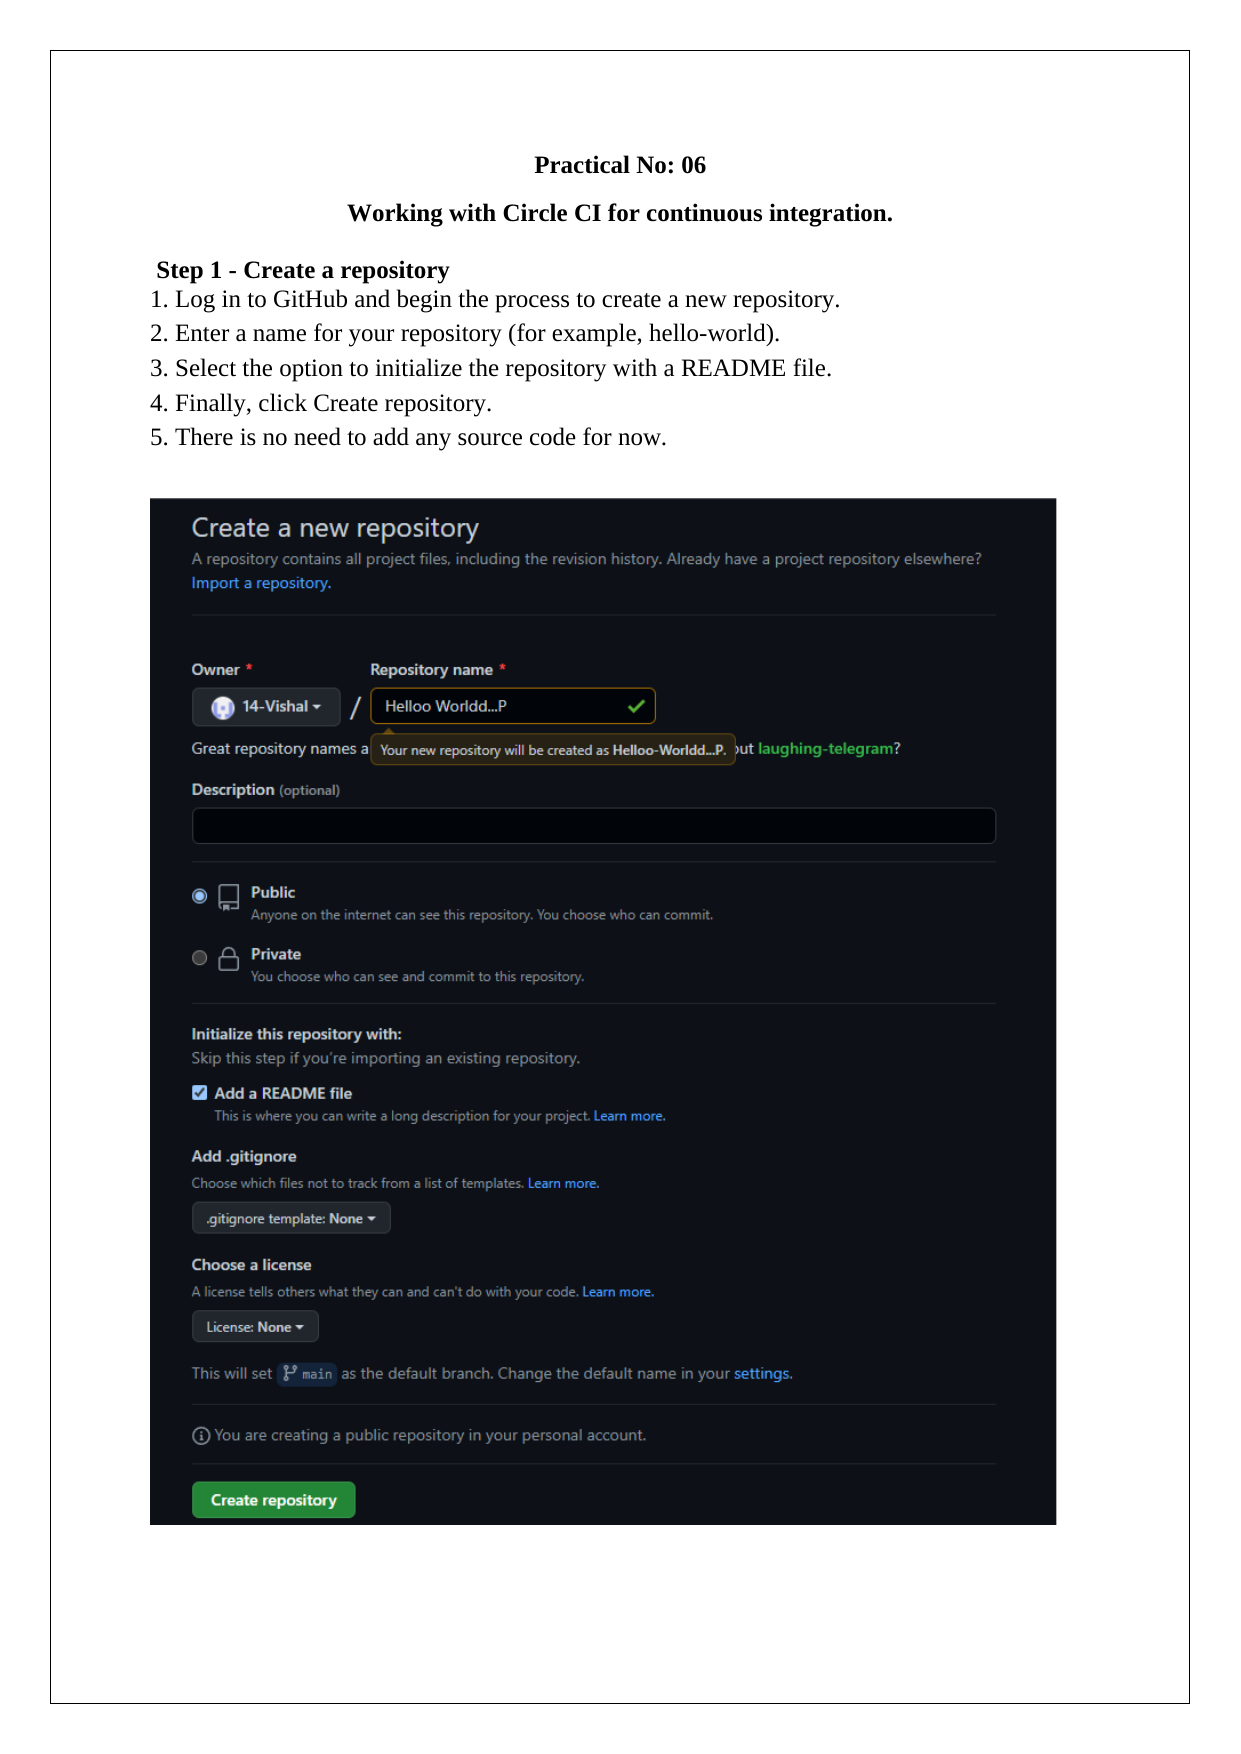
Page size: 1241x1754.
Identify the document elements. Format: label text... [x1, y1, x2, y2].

picture [150, 498, 1057, 1525]
text 4. Finally, click Create repository. [150, 388, 1090, 416]
text 1. Log in to GitHub and begin the process to create a new repository. [150, 284, 1090, 313]
text 5. There is no need to add any source code for now. [150, 422, 1090, 451]
text Working with Circle CI for continuous integration. [150, 198, 1090, 226]
text Step 1 - Create a repository [150, 255, 1090, 284]
text 3. Select the option to initialize the repository with a README file. [150, 353, 1090, 382]
text 2. Enter a name for your repository (for example, hello-world). [150, 318, 1090, 347]
text Practical No: 06 [150, 150, 1090, 179]
